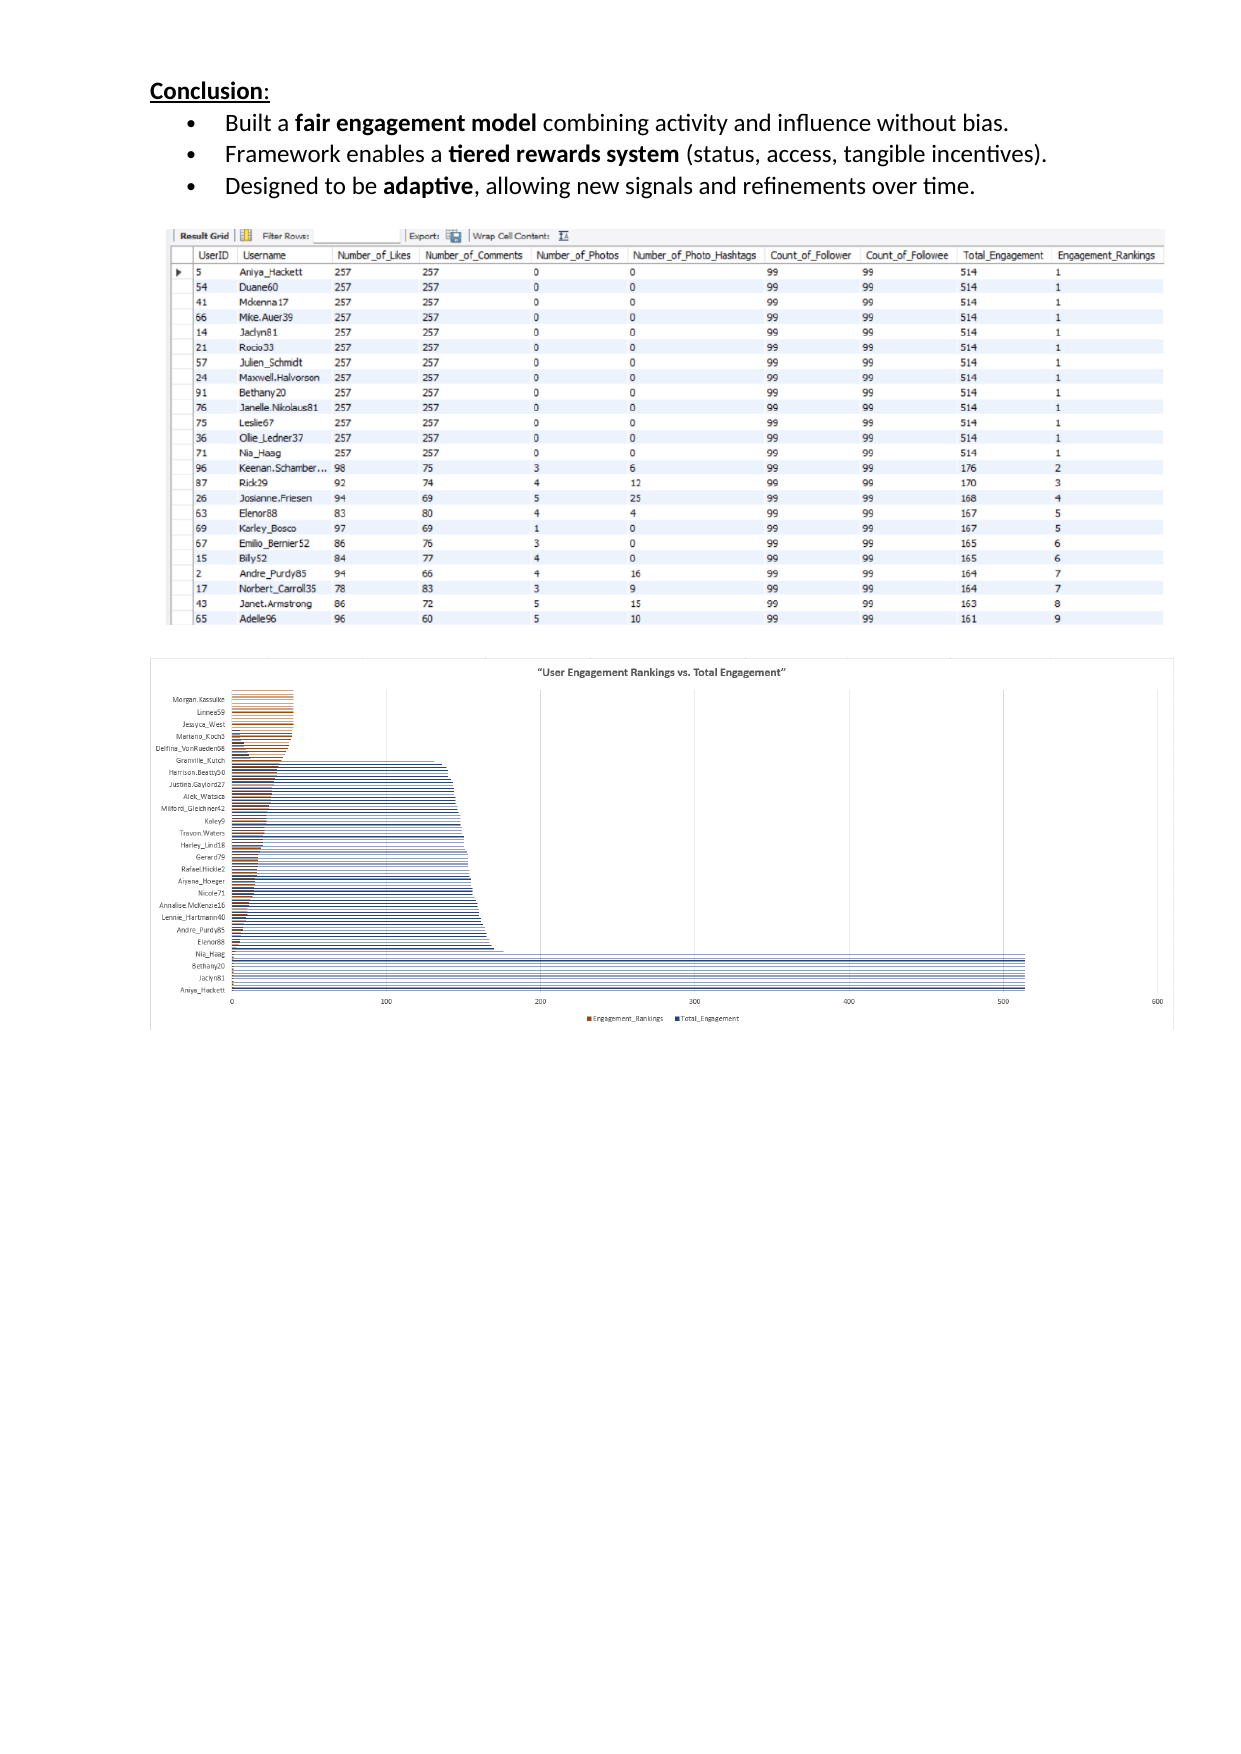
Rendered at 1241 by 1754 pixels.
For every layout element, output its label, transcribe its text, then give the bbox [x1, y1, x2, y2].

picture [150, 657, 1175, 1030]
picture [165, 229, 1166, 625]
text Conclusion: [150, 75, 1165, 106]
list Framework enables a tiered rewards system (status, access, tangible incentives). [187, 138, 1165, 169]
list Designed to be adaptive, allowing new signals and refinements over time. [187, 170, 1165, 201]
list Built a fair engagement model combining activity and influence without bias. [187, 107, 1165, 137]
